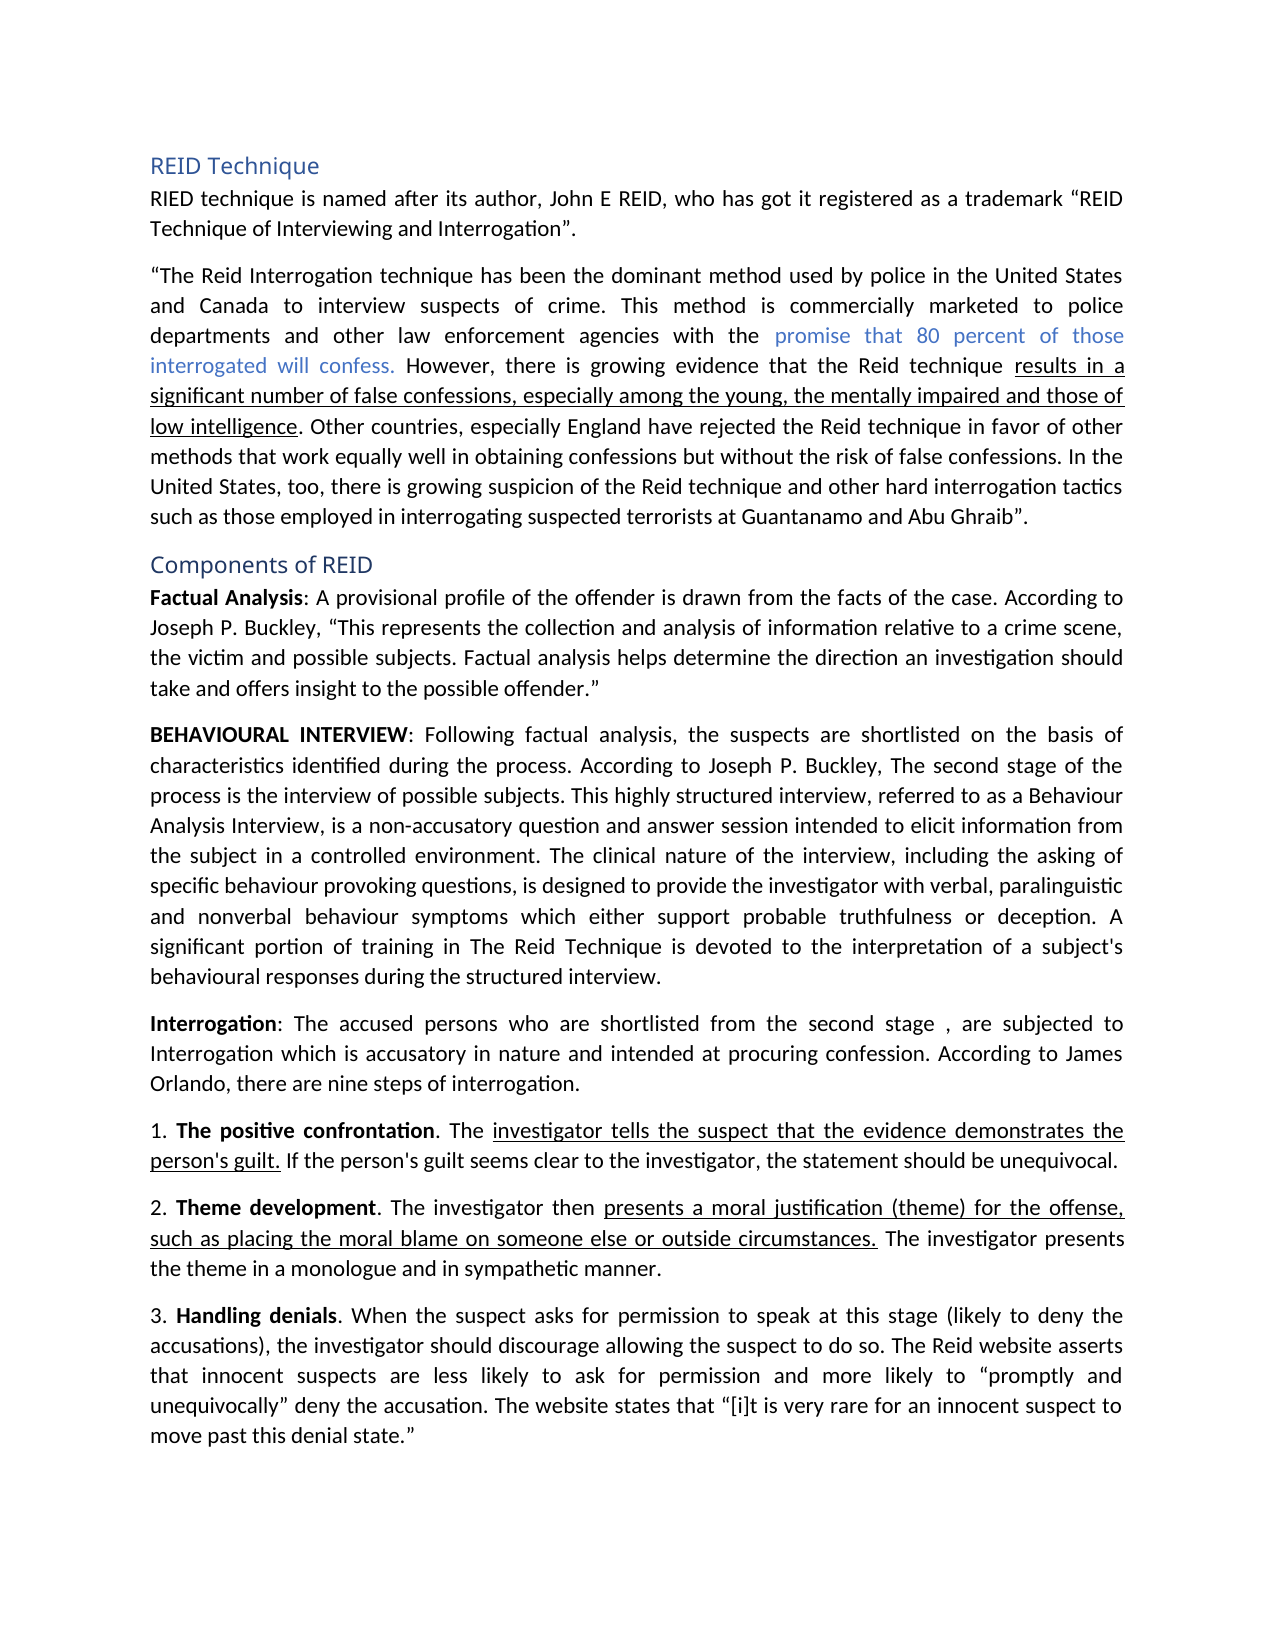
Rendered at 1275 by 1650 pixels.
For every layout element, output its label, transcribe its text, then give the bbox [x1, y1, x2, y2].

text “The Reid Interrogation technique has been the dominant method used by police in the United States and Canada to interview suspects of crime. This method is commercially marketed to police departments and other law enforcement agencies with the promise that 80 percent of those interrogated will confess. However, there is growing evidence that the Reid technique results in a significant number of false confessions, especially among the young, the mentally impaired and those of low intelligence. Other countries, especially England have rejected the Reid technique in favor of other methods that work equally well in obtaining confessions but without the risk of false confessions. In the United States, too, there is growing suspicion of the Reid technique and other hard interrogation tactics such as those employed in interrogating suspected terrorists at Guantanamo and Abu Ghraib”. [150, 261, 1125, 406]
text BEHAVIOURAL INTERVIEW: Following factual analysis, the suspects are shortlisted on the basis of characteristics identified during the process. According to Joseph P. Buckley, The second stage of the process is the interview of possible subjects. This highly structured interview, referred to as a Behaviour Analysis Interview, is a non-accusatory question and answer session intended to elicit information from the subject in a controlled environment. The clinical nature of the interview, including the asking of specific behaviour provoking questions, is designed to provide the investigator with verbal, paralinguistic and nonverbal behaviour symptoms which either support probable truthfulness or deception. A significant portion of training in The Reid Technique is devoted to the interpretation of a subject's behavioural responses during the structured interview. [150, 721, 1125, 990]
text 3. Handling denials. When the suspect asks for permission to speak at this stage (likely to deny the accusations), the investigator should discourage allowing the suspect to do so. The Reid website asserts that innocent suspects are less likely to ask for permission and more likely to “promptly and unequivocally” deny the accusation. The website states that “[i]t is very rare for an innocent suspect to move past this denial state.” [150, 1301, 1125, 1450]
text Factual Analysis: A provisional profile of the offender is drawn from the facts of the case. According to Joseph P. Buckley, “This represents the collection and analysis of information relative to a crime scene, the victim and possible subjects. Factual analysis helps determine the direction an investigation should take and offers insight to the possible offender.” [150, 583, 1125, 702]
text “The Reid Interrogation technique has been the dominant method used by police in the United States and Canada to interview suspects of crime. This method is commercially marketed to police departments and other law enforcement agencies with the promise that 80 percent of those interrogated will confess. However, there is growing evidence that the Reid technique results in a significant number of false confessions, especially among the young, the mentally impaired and those of low intelligence. Other countries, especially England have rejected the Reid technique in favor of other methods that work equally well in obtaining confessions but without the risk of false confessions. In the United States, too, there is growing suspicion of the Reid technique and other hard interrogation tactics such as those employed in interrogating suspected terrorists at Guantanamo and Abu Ghraib”. [150, 407, 1125, 531]
subtitle REID Technique [150, 150, 1125, 181]
subtitle Components of REID [150, 549, 1125, 581]
text 1. The positive confrontation. The investigator tells the suspect that the evidence demonstrates the person's guilt. If the person's guilt seems clear to the investigator, the statement should be unequivocal. [150, 1116, 1125, 1175]
text 2. Theme development. The investigator then presents a moral justification (theme) for the offense, such as placing the moral blame on someone else or outside circumstances. The investigator presents the theme in a monologue and in sympathetic manner. [150, 1193, 1125, 1282]
text Interrogation: The accused persons who are shortlisted from the second stage , are subjected to Interrogation which is accusatory in nature and intended at procuring confession. According to James Orlando, there are nine steps of interrogation. [150, 1009, 1125, 1098]
text RIED technique is named after its author, John E REID, who has got it registered as a trademark “REID Technique of Interviewing and Interrogation”. [150, 184, 1125, 242]
